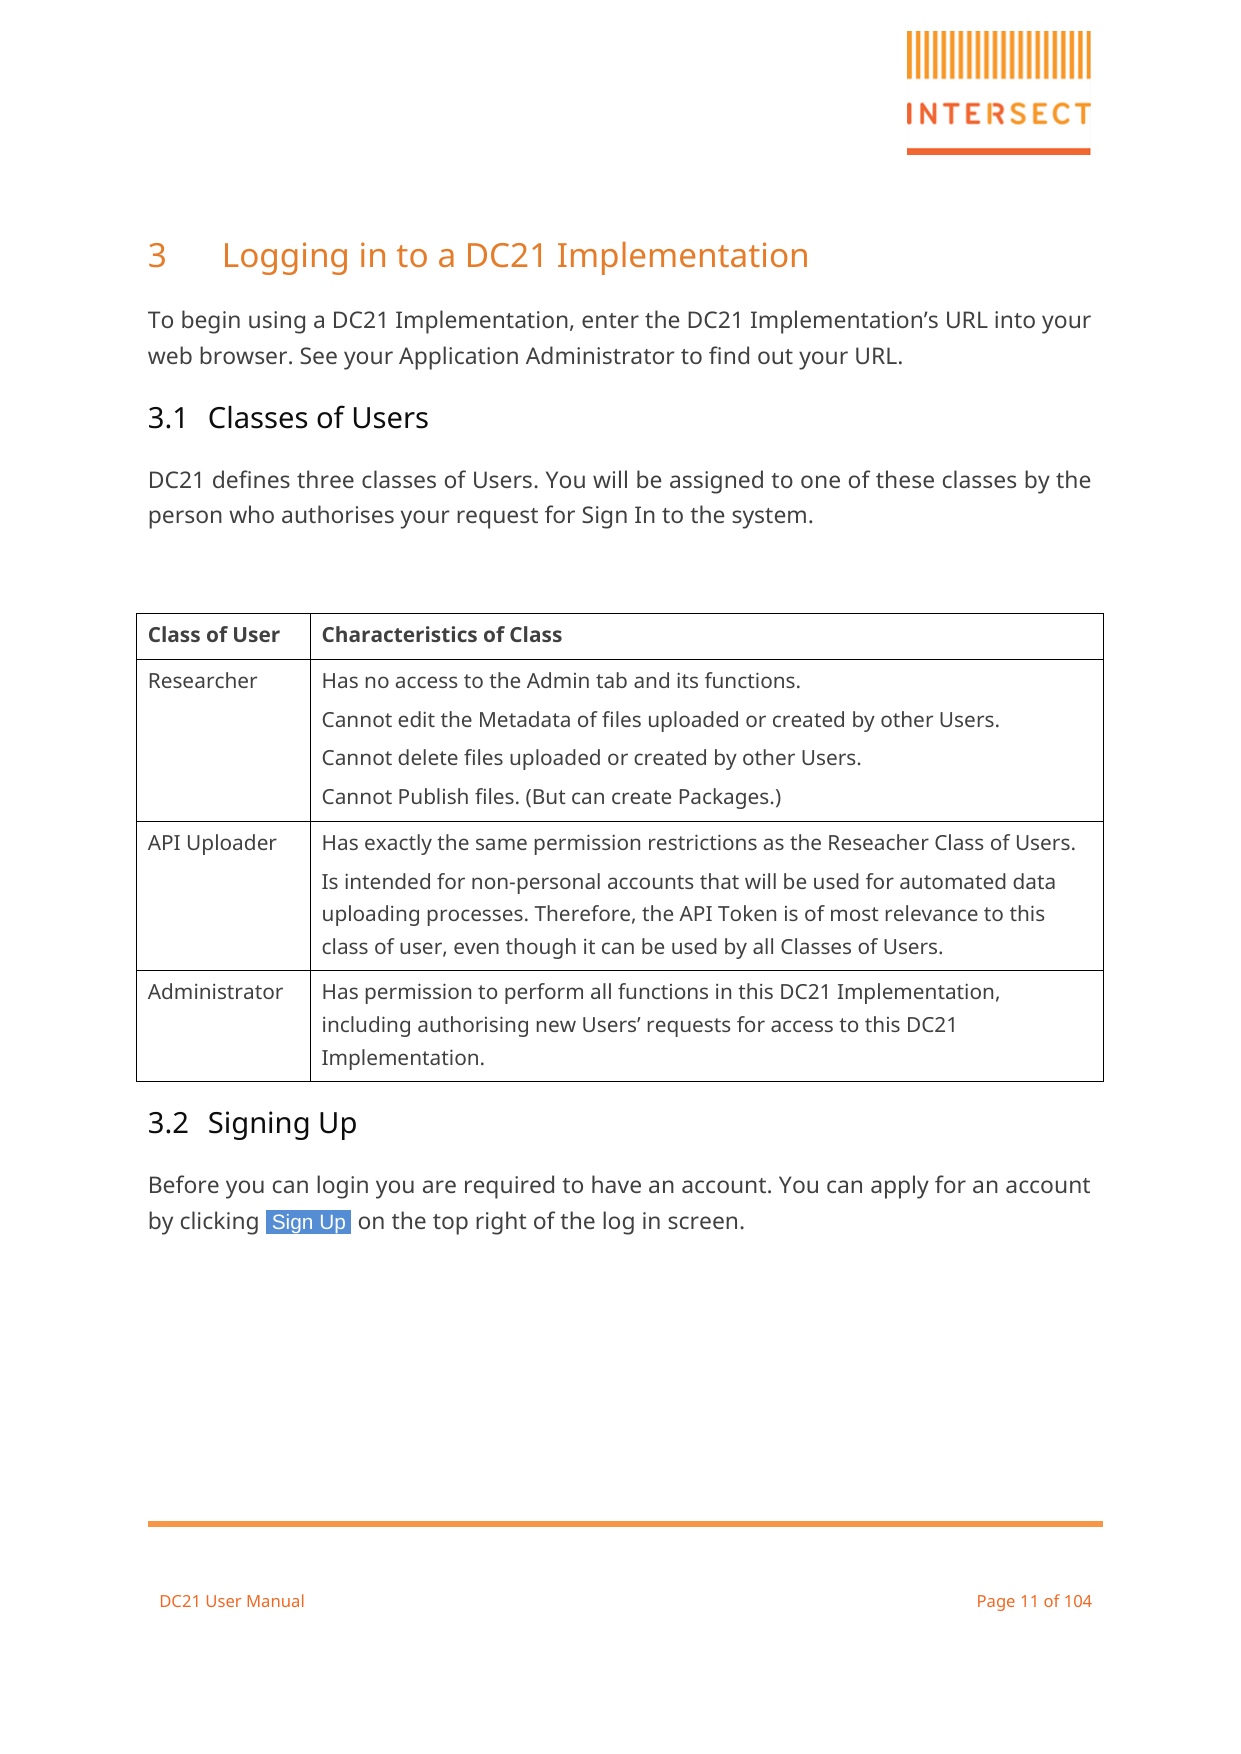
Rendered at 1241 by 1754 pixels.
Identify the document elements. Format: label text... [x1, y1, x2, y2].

subtitle Logging in to a DC21 Implementation [148, 231, 1092, 277]
picture [905, 29, 1093, 157]
table_cell Has permission to perform all functions in this DC21 Implementation, including authorising new Users’ requests for access to this DC21 Implementation. [311, 971, 1103, 1081]
table_cell Administrator [137, 971, 310, 1081]
table_header Class of User [137, 614, 310, 658]
table_cell Has exactly the same permission restrictions as the Reseacher Class of Users. Is intended for non-personal accounts that will be used for automated data uploading processes. Therefore, the API Token is of most relevance to this class of user, even though it can be used by all Classes of Users. [311, 822, 1103, 970]
subtitle Signing Up [148, 1103, 1092, 1142]
text To begin using a DC21 Implementation, enter the DC21 Implementation’s URL into your web browser. See your Application Administrator to find out your URL. [148, 304, 1092, 372]
subtitle Classes of Users [148, 397, 1092, 437]
table_cell Has no access to the Admin tab and its functions. Cannot edit the Metadata of files uploaded or created by other Users. Cannot delete files uploaded or created by other Users. Cannot Publish files. (But can create Packages.) [311, 660, 1103, 821]
table_cell API Uploader [137, 822, 310, 970]
text Before you can login you are required to have an account. You can apply for an account by clicking Sign Up on the top right of the log in screen. [148, 1169, 1092, 1236]
table_cell Researcher [137, 660, 310, 821]
text DC21 defines three classes of Users. You will be assigned to one of these classes by the person who authorises your request for Sign In to the system. [148, 463, 1092, 531]
table_header Characteristics of Class [311, 614, 1103, 658]
